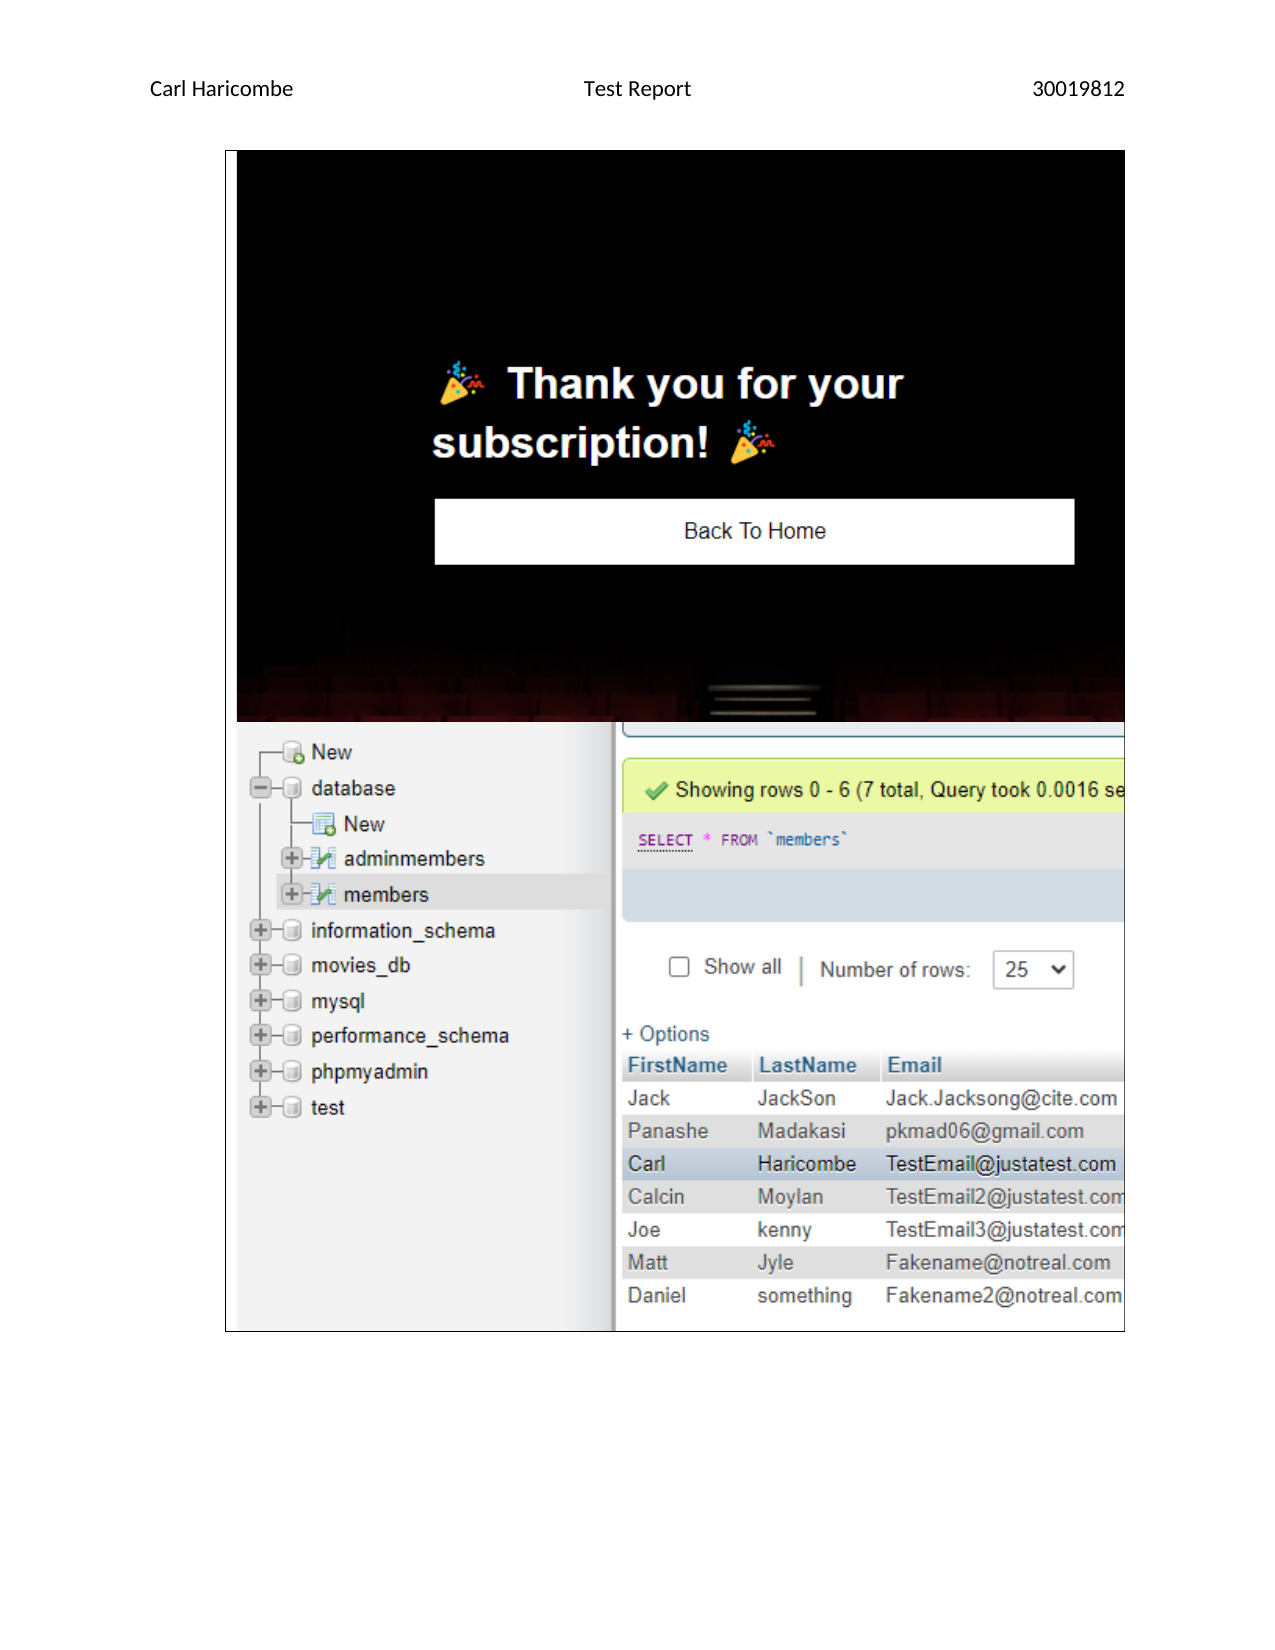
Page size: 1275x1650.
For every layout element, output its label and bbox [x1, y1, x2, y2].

picture [236, 151, 1125, 1331]
table_cell [226, 151, 236, 1331]
